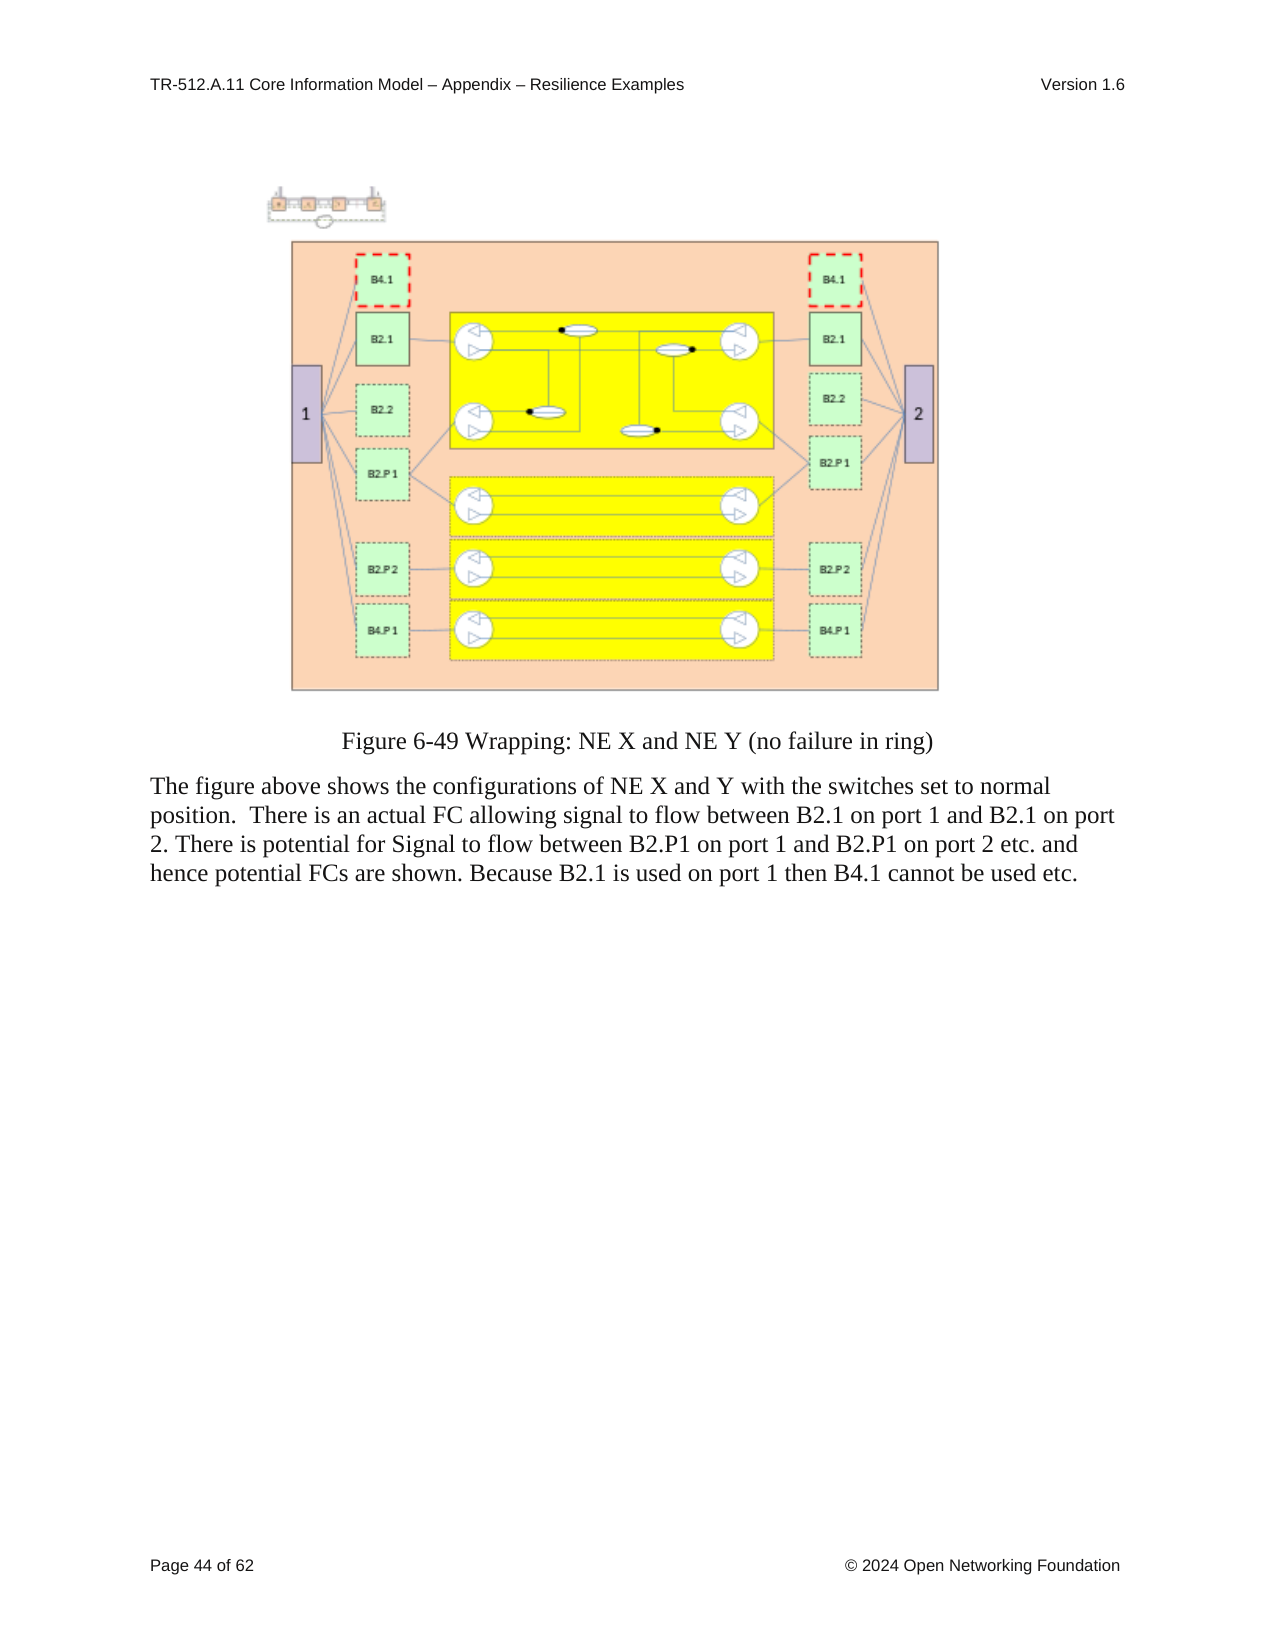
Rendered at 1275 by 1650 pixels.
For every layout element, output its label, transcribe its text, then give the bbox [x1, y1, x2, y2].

text The figure above shows the configurations of NE X and Y with the switches set to normal position. There is an actual FC allowing signal to flow between B2.1 on port 1 and B2.1 on port 2. There is potential for Signal to flow between B2.P1 on port 1 and B2.P1 on port 2 etc. and hence potential FCs are shown. Because B2.1 is used on port 1 then B4.1 cannot be used etc. [150, 771, 1125, 886]
